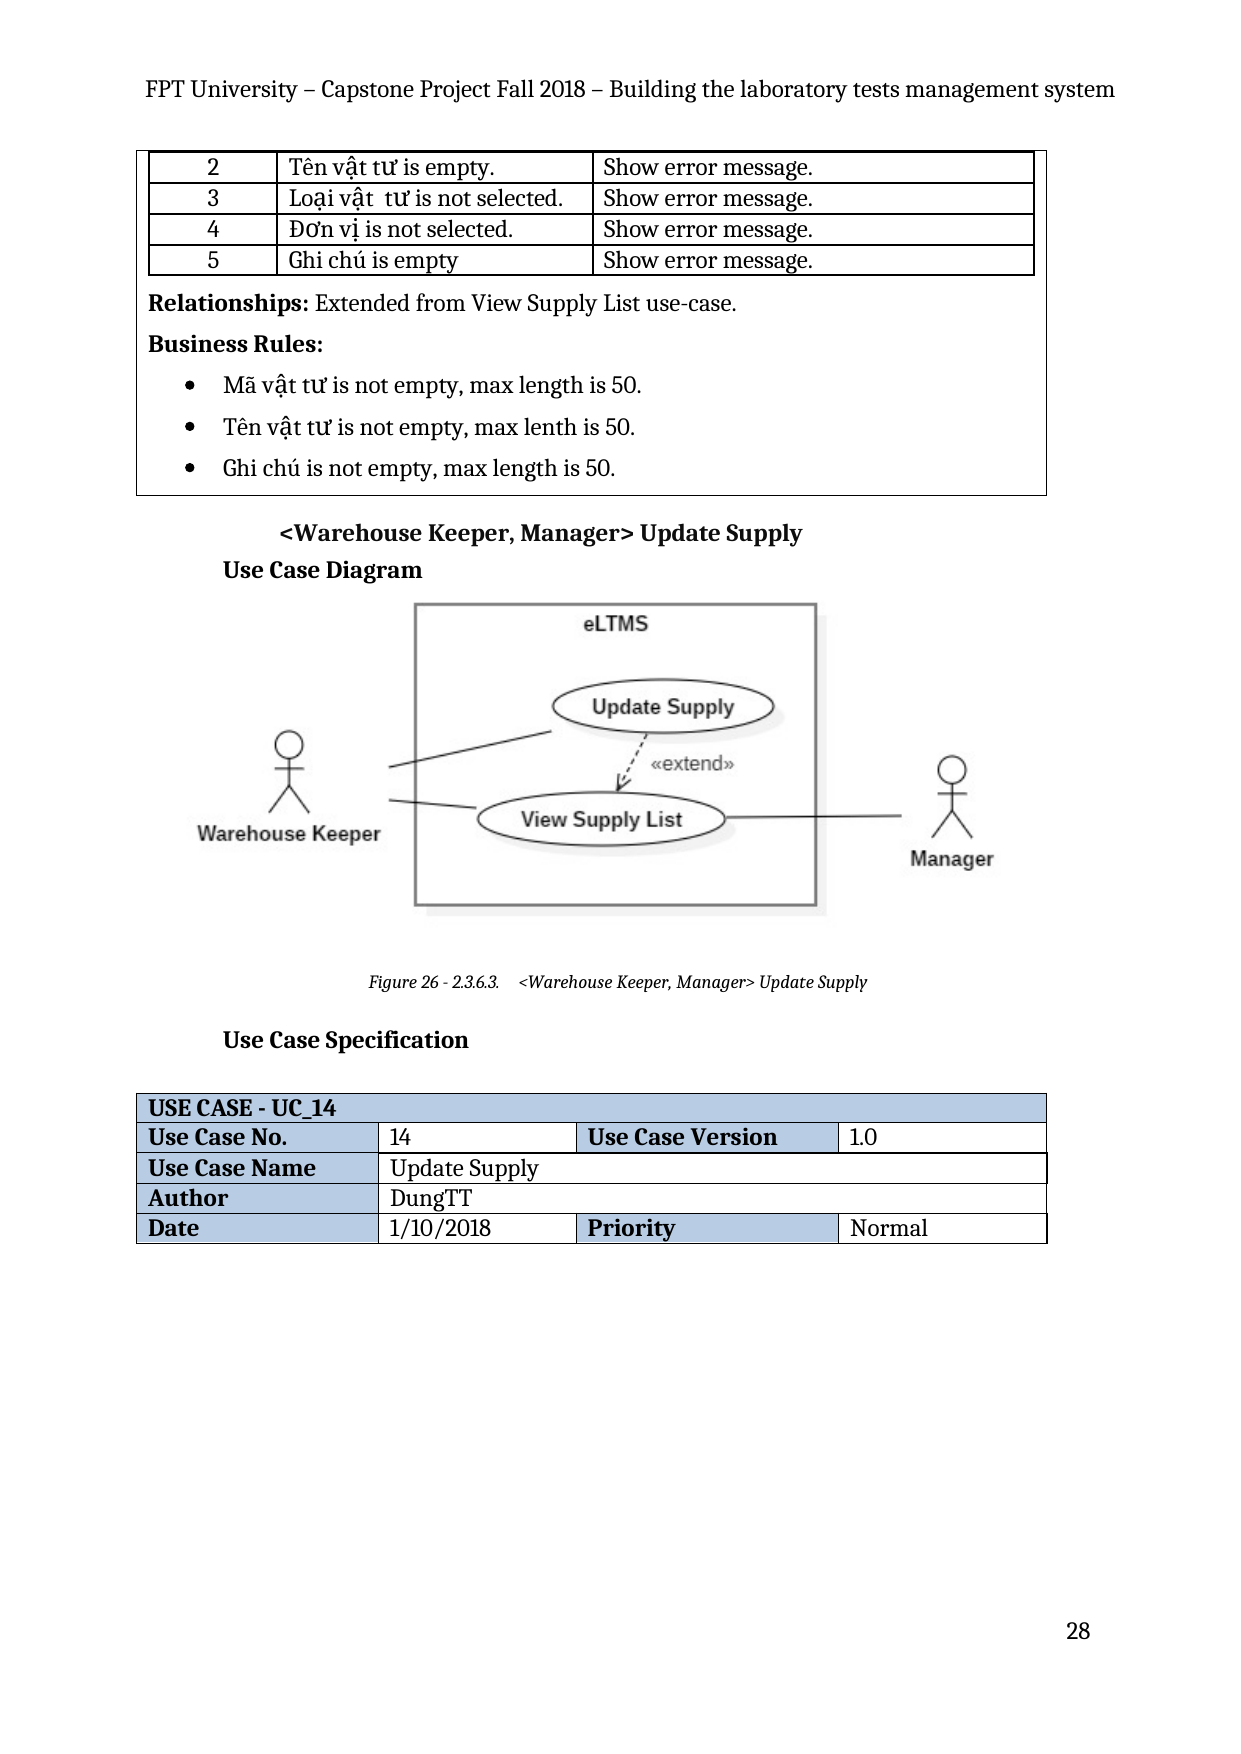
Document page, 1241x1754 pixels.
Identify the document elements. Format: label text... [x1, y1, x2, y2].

table_cell Date [137, 1214, 378, 1242]
table_cell 1/10/2018 [379, 1214, 576, 1242]
table_cell Normal [839, 1214, 1046, 1242]
text Use Case Specification [148, 1026, 1090, 1055]
text Use Case Diagram [148, 556, 1090, 585]
table_cell Use Case Name [137, 1153, 378, 1183]
table_cell Update Supply [379, 1154, 1046, 1183]
list <Warehouse Keeper, Manager> Update Supply [279, 519, 1090, 548]
table_cell Use Case No. [137, 1123, 378, 1152]
picture [175, 589, 1063, 968]
table_cell 1.0 [839, 1123, 1046, 1152]
table_cell Use Case Version [577, 1123, 838, 1152]
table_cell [137, 151, 1046, 495]
table_cell 14 [379, 1123, 576, 1152]
table_cell DungTT [379, 1184, 1046, 1213]
table_cell Priority [577, 1214, 838, 1242]
table_header USE CASE - UC_14 [137, 1094, 1046, 1122]
table_cell Author [137, 1184, 378, 1213]
